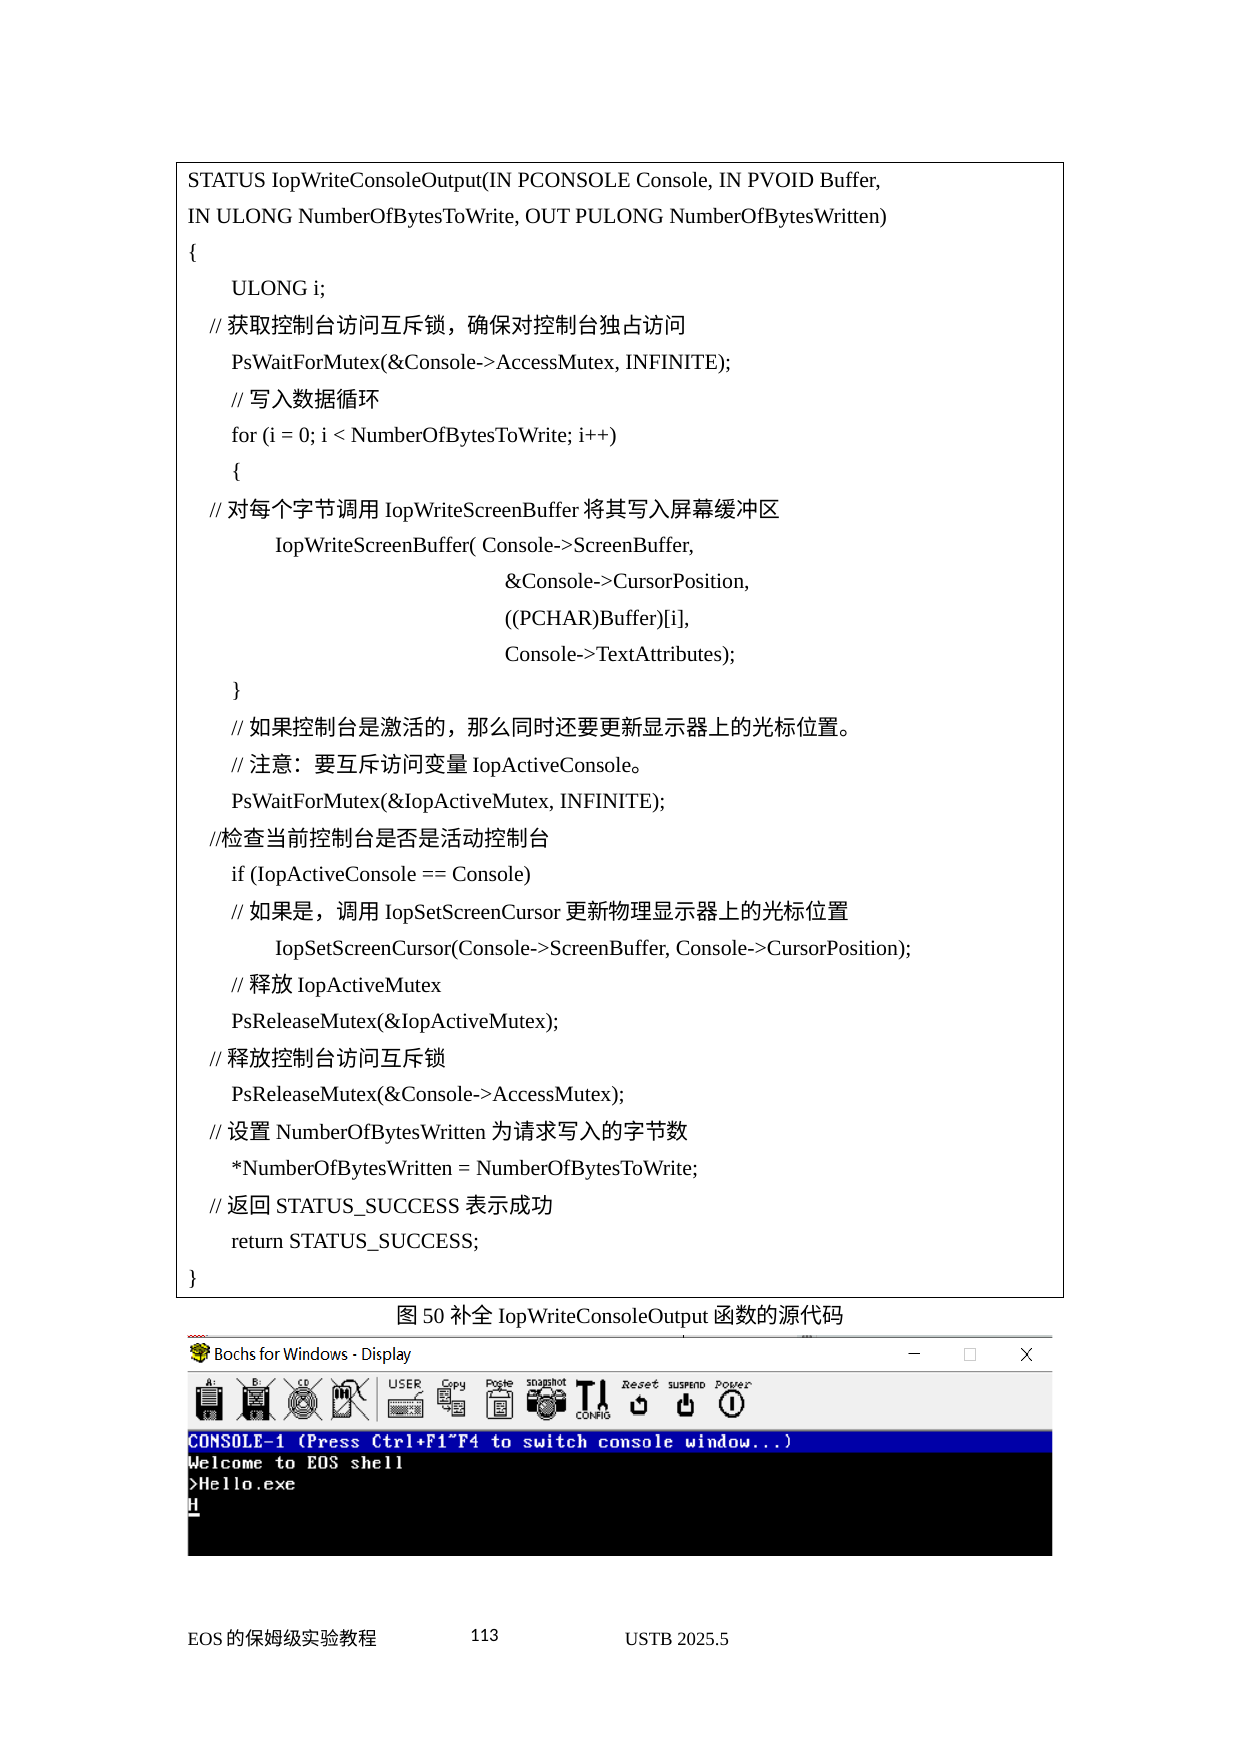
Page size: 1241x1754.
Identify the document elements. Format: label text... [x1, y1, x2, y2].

picture [187, 1335, 1053, 1556]
list 图50 补全IopWriteConsoleOutput函数的源代码 [187, 1298, 1053, 1331]
table_header STATUS IopWriteConsoleOutput(IN PCONSOLE Console, IN PVOID Buffer, IN ULONG NumberOfBytesToWrite, OUT PULONG NumberOfBytesWritten) { ULONG i; // 获取控制台访问互斥锁，确保对控制台独占访问 PsWaitForMutex(&Console->AccessMutex, INFINITE); // 写入数据循环 for (i = 0; i < NumberOfBytesToWrite; i++) { // 对每个字节调用IopWriteScreenBuffer将其写入屏幕缓冲区 IopWriteScreenBuffer( Console->ScreenBuffer, &Console->CursorPosition, ((PCHAR)Buffer)[i], Console->TextAttributes); } // 如果控制台是激活的，那么同时还要更新显示器上的光标位置。 // 注意：要互斥访问变量IopActiveConsole。 PsWaitForMutex(&IopActiveMutex, INFINITE); //检查当前控制台是否是活动控制台 if (IopActiveConsole == Console) // 如果是，调用IopSetScreenCursor更新物理显示器上的光标位置 IopSetScreenCursor(Console->ScreenBuffer, Console->CursorPosition); // 释放IopActiveMutex PsReleaseMutex(&IopActiveMutex); // 释放控制台访问互斥锁 PsReleaseMutex(&Console->AccessMutex); // 设置 NumberOfBytesWritten 为请求写入的字节数 *NumberOfBytesWritten = NumberOfBytesToWrite; // 返回 STATUS_SUCCESS 表示成功 return STATUS_SUCCESS; } [177, 163, 1063, 1297]
